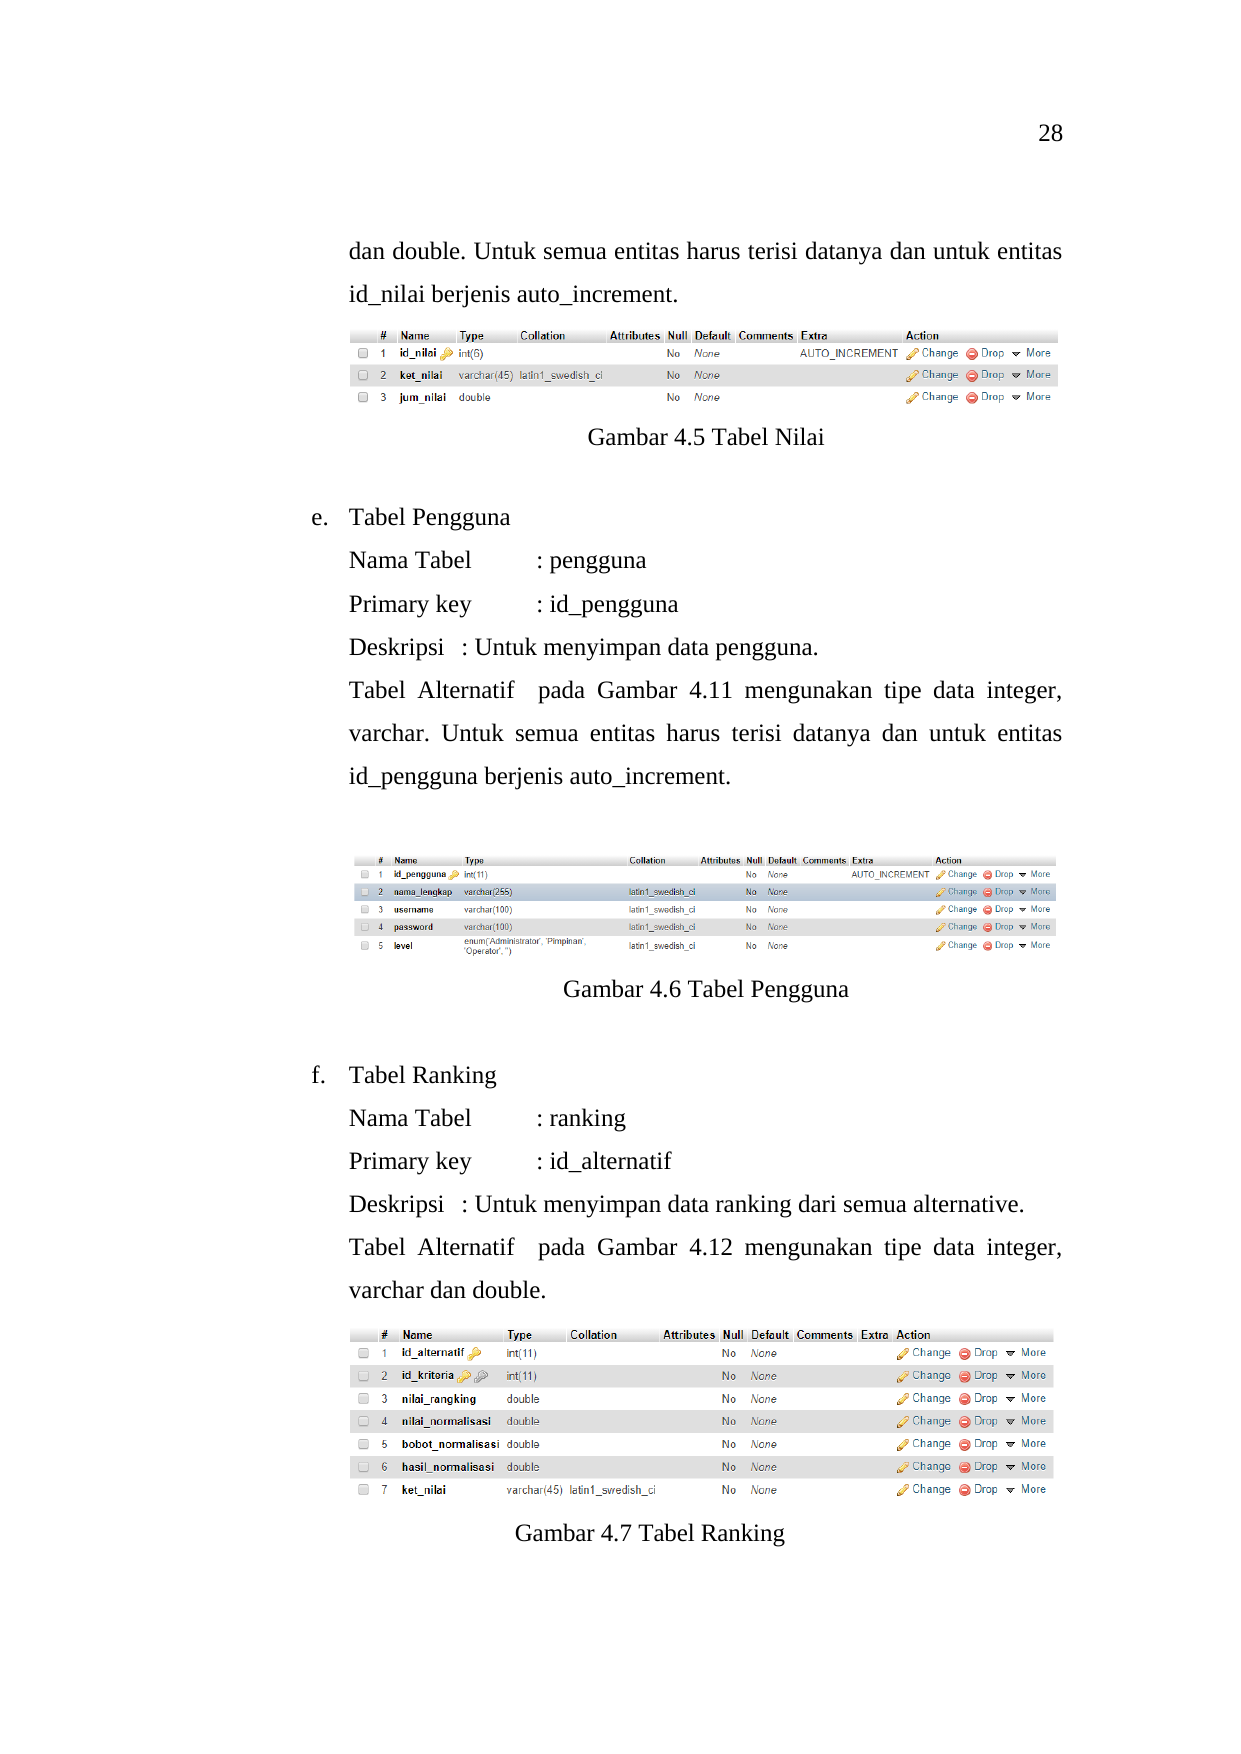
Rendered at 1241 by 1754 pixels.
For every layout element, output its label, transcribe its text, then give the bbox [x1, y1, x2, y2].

picture [348, 1318, 1059, 1505]
list Primary key : id_alternatif [349, 1146, 1063, 1175]
list Nama Tabel : ranking [349, 1103, 1063, 1132]
picture [348, 322, 1063, 408]
text Gambar 4.7 Tabel Ranking [236, 1518, 1063, 1547]
list Tabel Pengguna [311, 502, 1063, 531]
list Deskripsi : Untuk menyimpan data ranking dari semua alternative. [349, 1189, 1063, 1218]
list Gambar 4.5 Tabel Nilai [349, 408, 1063, 451]
list Tabel Alternatif pada Gambar 4.12 mengunakan tipe data integer, varchar dan double. [349, 1232, 1063, 1304]
list Nama Tabel : pengguna [349, 546, 1063, 574]
list Tabel Alternatif pada Gambar 4.11 mengunakan tipe data integer, varchar. Untuk semua entitas harus terisi datanya dan untuk entitas id_pengguna berjenis auto_increment. [349, 675, 1063, 790]
picture [354, 847, 1058, 960]
list Primary key : id_pengguna [349, 589, 1063, 617]
list Tabel Ranking [311, 1060, 1063, 1089]
list Deskripsi : Untuk menyimpan data pengguna. [349, 632, 1063, 661]
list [349, 236, 1063, 308]
